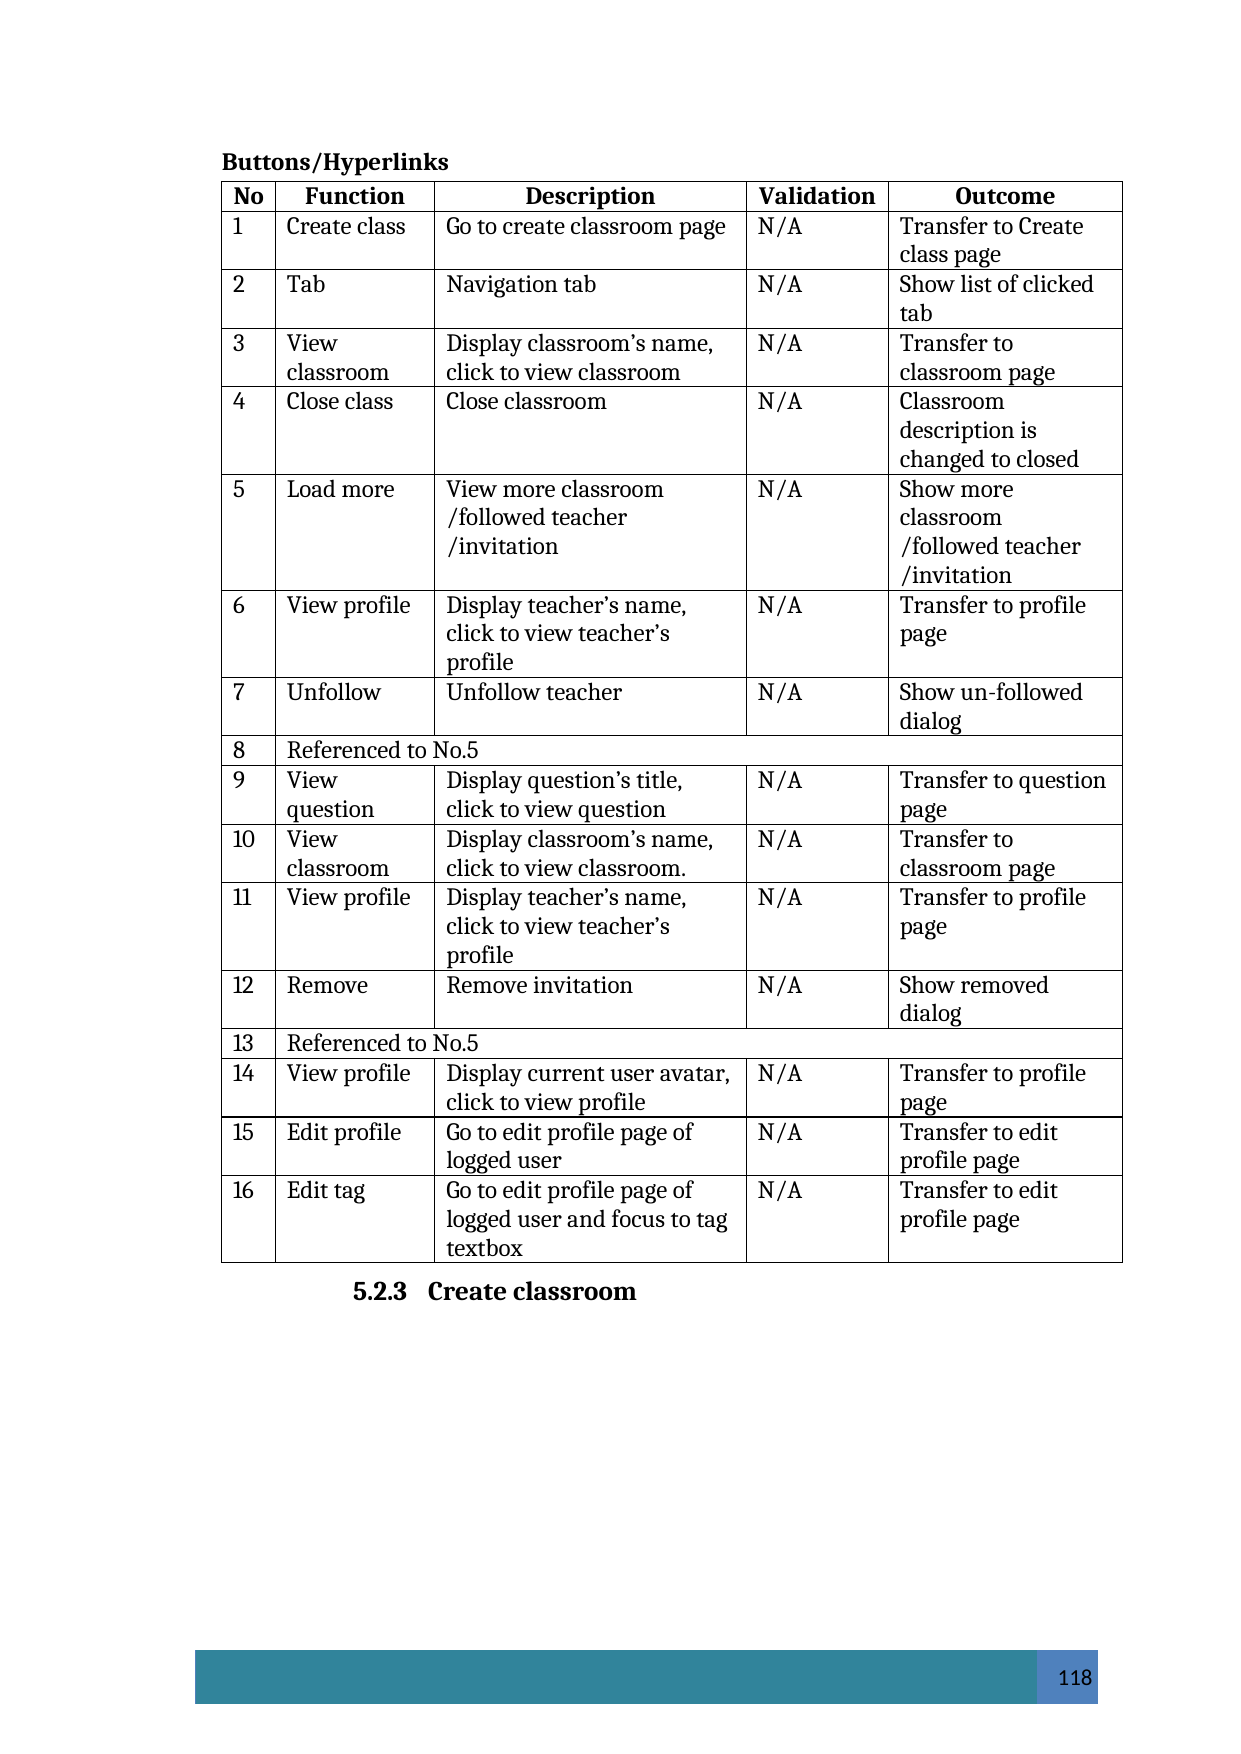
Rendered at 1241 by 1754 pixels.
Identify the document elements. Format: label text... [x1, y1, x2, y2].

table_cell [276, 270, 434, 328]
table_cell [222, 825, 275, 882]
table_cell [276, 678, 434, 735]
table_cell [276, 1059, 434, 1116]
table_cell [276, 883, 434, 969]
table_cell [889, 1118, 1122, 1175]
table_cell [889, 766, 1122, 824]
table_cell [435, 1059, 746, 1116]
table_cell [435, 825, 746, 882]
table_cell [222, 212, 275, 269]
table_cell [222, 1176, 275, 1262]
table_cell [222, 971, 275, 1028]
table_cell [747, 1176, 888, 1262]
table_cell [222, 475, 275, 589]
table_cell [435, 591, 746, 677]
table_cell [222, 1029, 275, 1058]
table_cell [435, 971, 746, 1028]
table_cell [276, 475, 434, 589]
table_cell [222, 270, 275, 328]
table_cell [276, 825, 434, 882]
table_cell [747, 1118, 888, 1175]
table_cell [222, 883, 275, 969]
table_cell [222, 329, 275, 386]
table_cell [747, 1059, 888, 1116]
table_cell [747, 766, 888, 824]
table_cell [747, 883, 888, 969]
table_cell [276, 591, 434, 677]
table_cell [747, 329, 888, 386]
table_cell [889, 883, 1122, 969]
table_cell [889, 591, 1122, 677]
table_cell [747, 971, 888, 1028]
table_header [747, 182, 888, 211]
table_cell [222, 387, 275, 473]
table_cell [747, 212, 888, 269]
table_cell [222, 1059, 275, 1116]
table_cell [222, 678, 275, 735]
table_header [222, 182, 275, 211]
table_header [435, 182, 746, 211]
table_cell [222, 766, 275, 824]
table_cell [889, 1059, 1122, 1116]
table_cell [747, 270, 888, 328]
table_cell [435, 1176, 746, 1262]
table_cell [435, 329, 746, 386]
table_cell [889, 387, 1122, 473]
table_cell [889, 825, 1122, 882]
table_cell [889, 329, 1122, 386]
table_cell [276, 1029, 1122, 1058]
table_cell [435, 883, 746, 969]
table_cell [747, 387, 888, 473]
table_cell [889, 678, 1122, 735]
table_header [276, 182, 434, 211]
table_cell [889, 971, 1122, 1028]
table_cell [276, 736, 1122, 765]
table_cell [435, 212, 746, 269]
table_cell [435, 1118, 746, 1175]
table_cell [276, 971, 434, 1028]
text Buttons/Hyperlinks [222, 148, 1122, 176]
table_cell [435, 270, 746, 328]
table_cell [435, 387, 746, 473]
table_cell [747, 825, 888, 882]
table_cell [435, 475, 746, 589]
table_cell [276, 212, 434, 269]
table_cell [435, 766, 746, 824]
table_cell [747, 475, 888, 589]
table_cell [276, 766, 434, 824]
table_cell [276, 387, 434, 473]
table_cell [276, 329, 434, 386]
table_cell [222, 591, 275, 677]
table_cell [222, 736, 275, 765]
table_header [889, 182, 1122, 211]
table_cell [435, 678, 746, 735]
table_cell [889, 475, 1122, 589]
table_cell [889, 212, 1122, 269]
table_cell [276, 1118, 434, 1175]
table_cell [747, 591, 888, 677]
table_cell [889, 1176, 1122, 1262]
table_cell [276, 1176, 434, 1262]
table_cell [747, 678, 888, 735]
subtitle Create classroom [353, 1276, 1122, 1307]
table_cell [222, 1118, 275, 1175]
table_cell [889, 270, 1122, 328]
